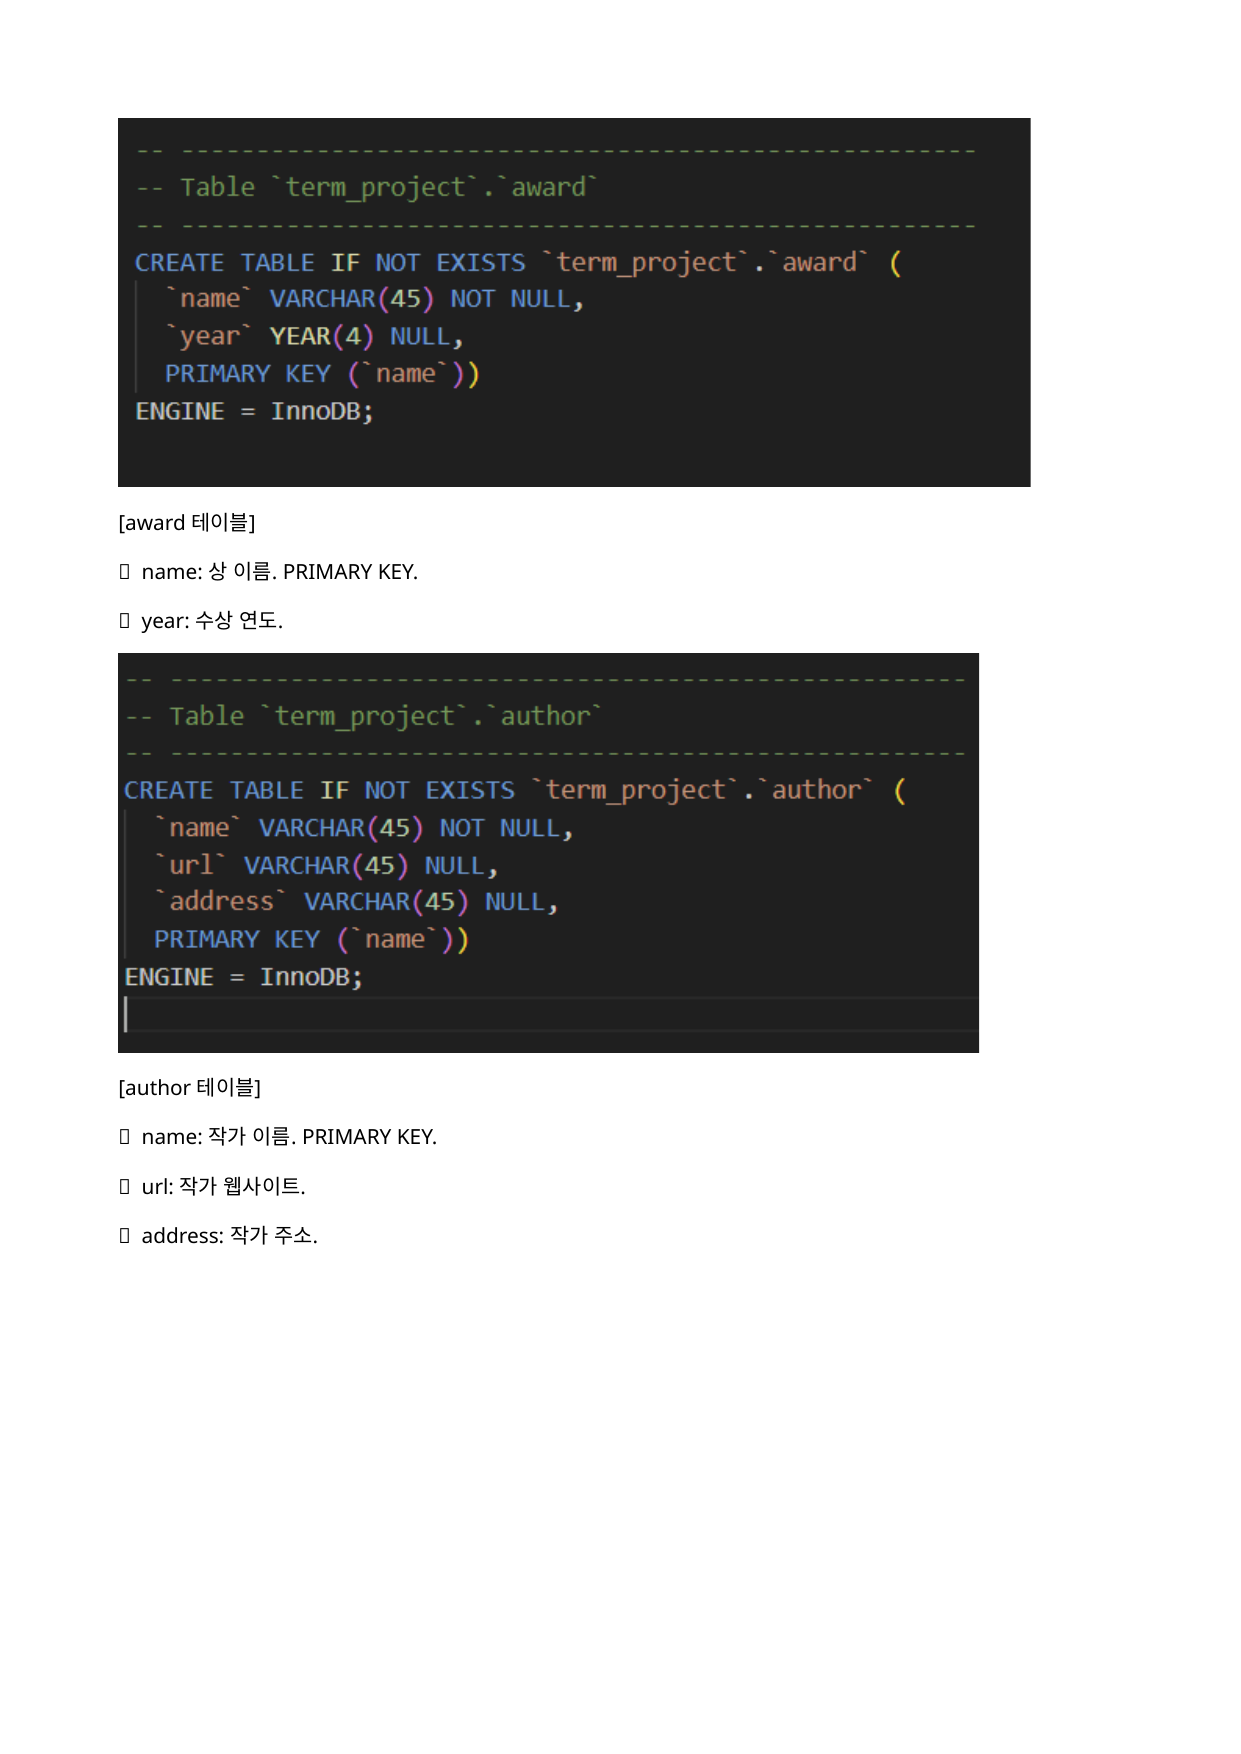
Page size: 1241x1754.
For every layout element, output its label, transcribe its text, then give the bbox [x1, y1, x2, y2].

picture [118, 118, 1031, 487]
picture [118, 653, 980, 1053]
text  url: 작가 웹사이트. [118, 1170, 1122, 1200]
text  address: 작가 주소. [118, 1219, 1122, 1250]
text  name: 상 이름. PRIMARY KEY. [118, 555, 1122, 585]
text  name: 작가 이름. PRIMARY KEY. [118, 1121, 1122, 1151]
text [author 테이블] [118, 1071, 1122, 1102]
text [award 테이블] [118, 506, 1122, 536]
text  year: 수상 연도. [118, 604, 1122, 635]
